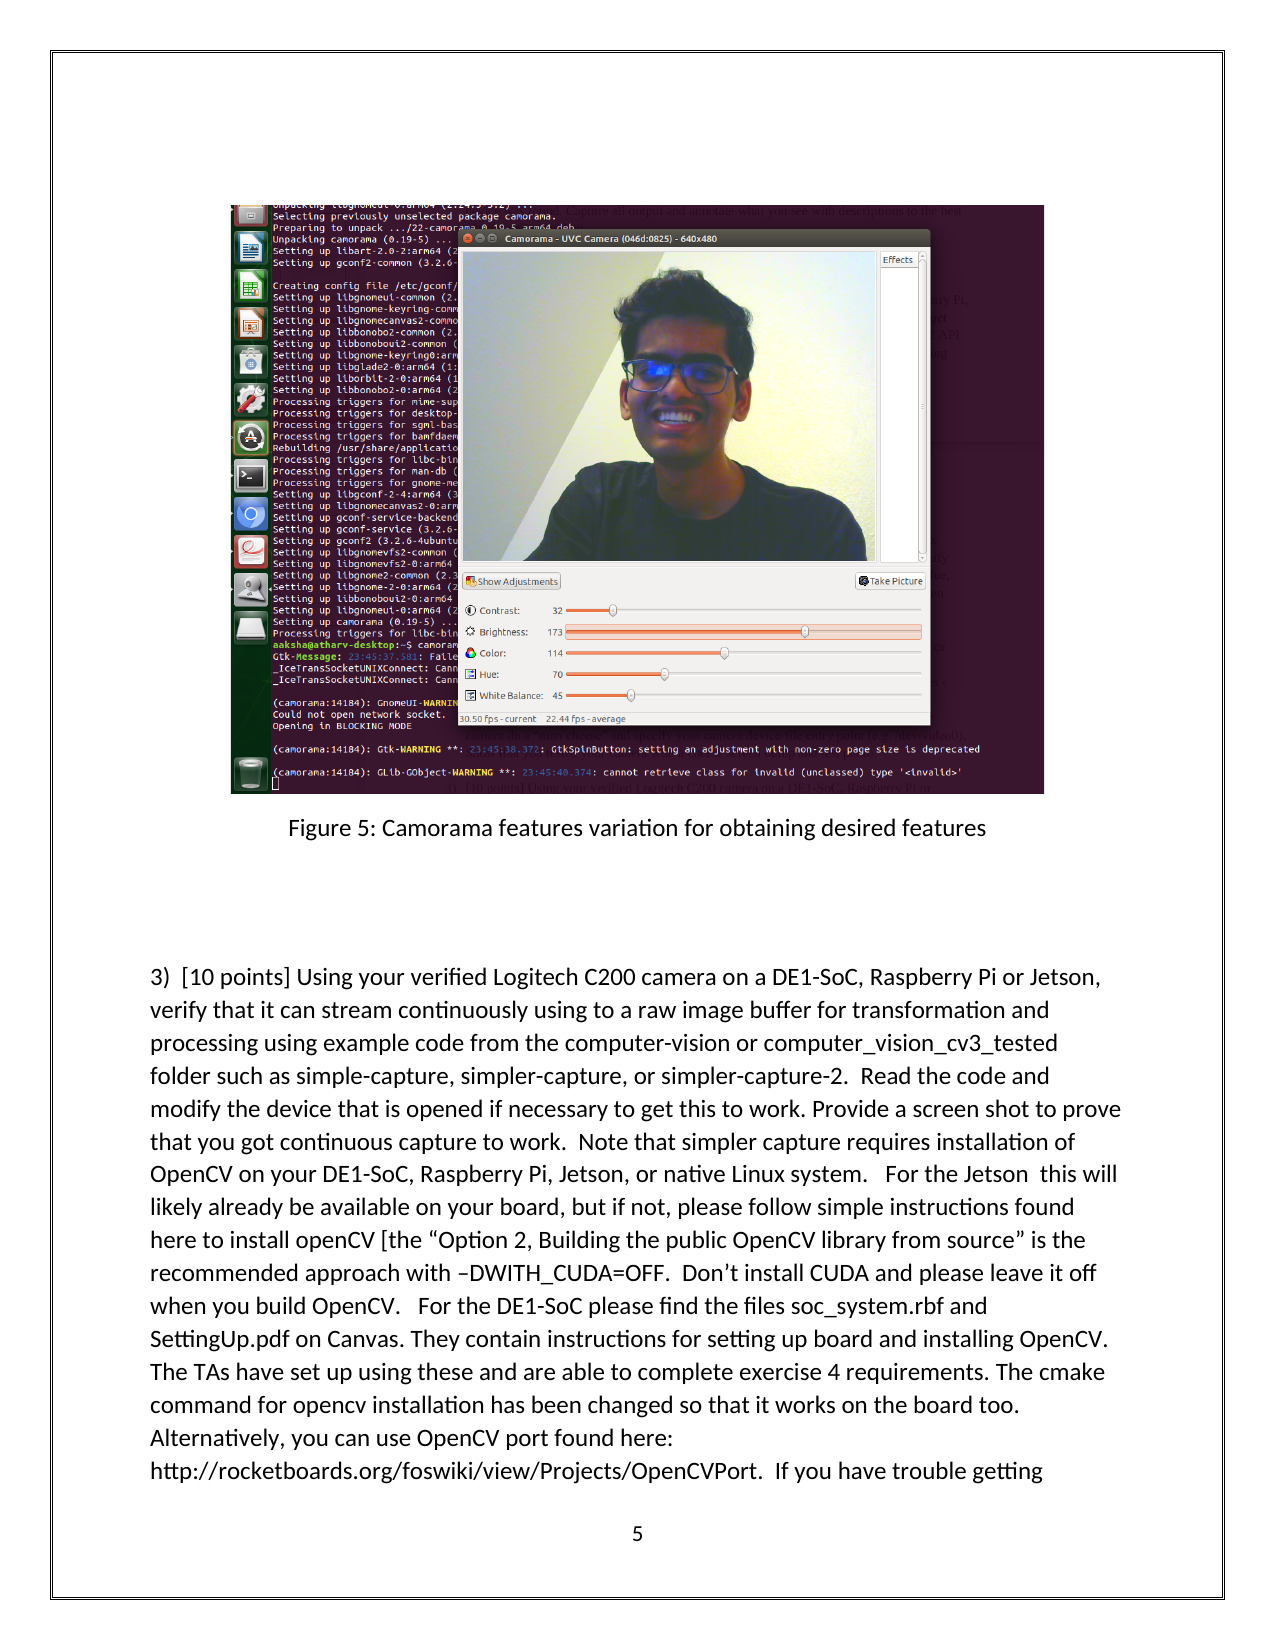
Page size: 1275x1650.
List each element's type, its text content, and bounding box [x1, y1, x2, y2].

picture [230, 205, 1045, 794]
text Figure 5: Camorama features variation for obtaining desired features [150, 812, 1125, 843]
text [150, 961, 1125, 1485]
